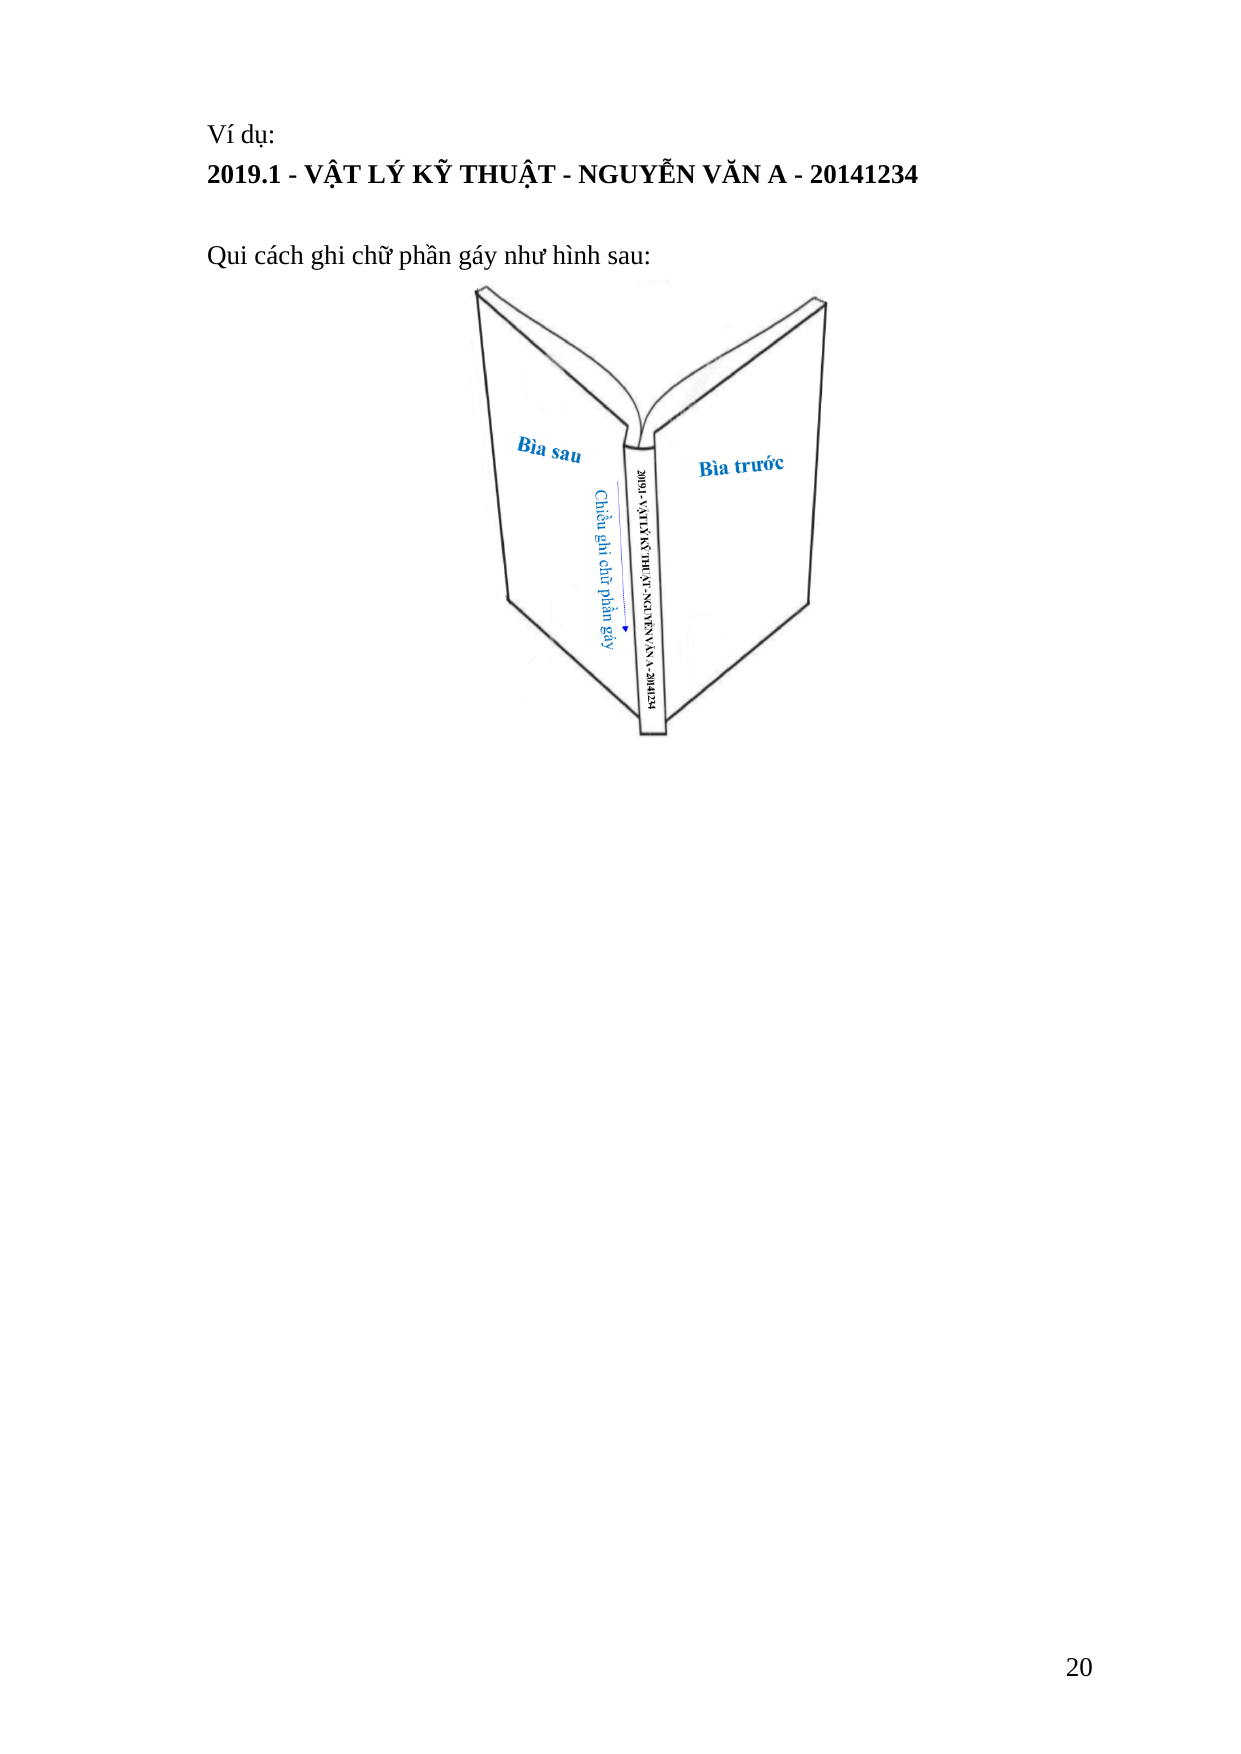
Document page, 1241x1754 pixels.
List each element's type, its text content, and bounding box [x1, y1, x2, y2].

text Qui cách ghi chữ phần gáy như hình sau: [207, 239, 1092, 271]
text 2019.1 - VẬT LÝ KỸ THUẬT - NGUYỄN VĂN A - 20141234 [207, 158, 1092, 190]
picture [468, 279, 831, 738]
text Ví dụ: [207, 118, 1092, 149]
